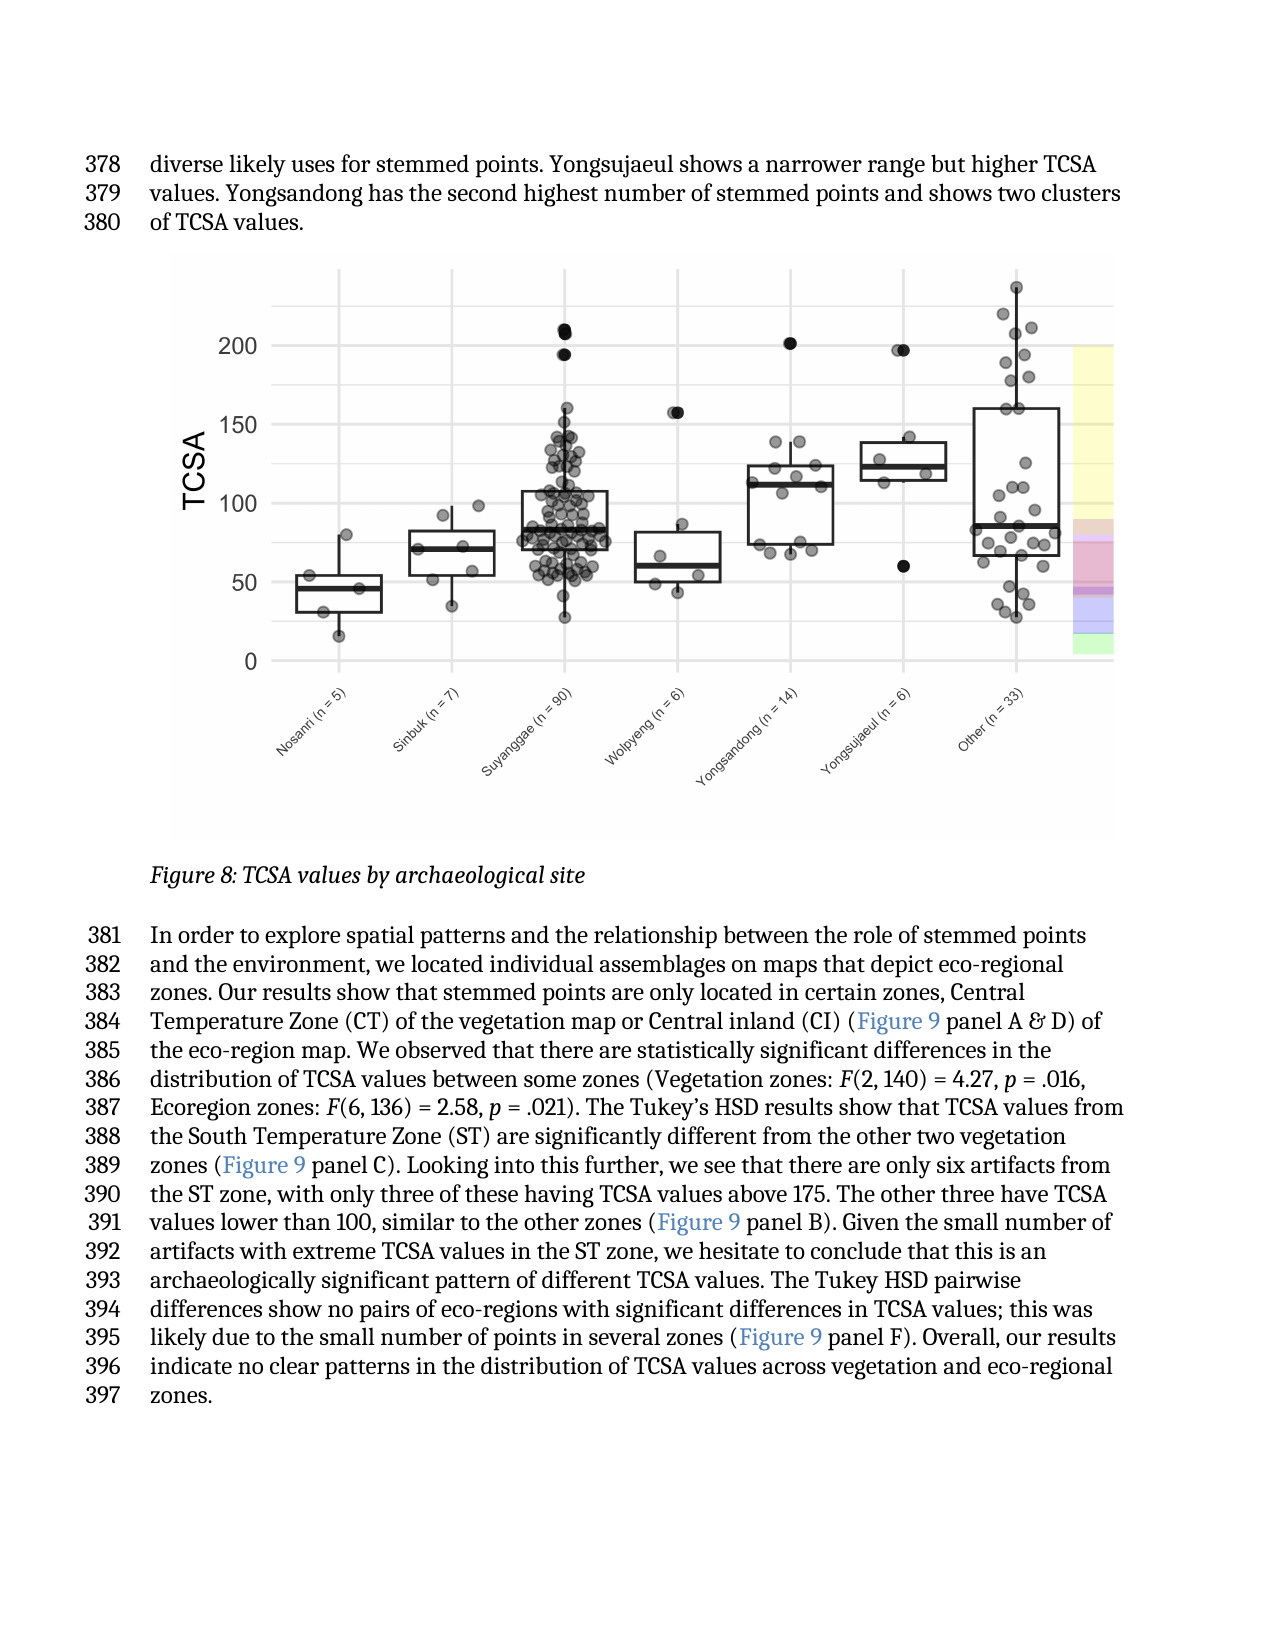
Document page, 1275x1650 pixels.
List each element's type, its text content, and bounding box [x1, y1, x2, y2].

table_header Figure 8: TCSA values by archaeological site [139, 255, 1114, 902]
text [150, 150, 1125, 236]
picture [168, 255, 1114, 840]
text In order to explore spatial patterns and the relationship between the role of stemmed points and the environment, we located individual assemblages on maps that depict eco-regional zones. Our results show that stemmed points are only located in certain zones, Central Temperature Zone (CT) of the vegetation map or Central inland (CI) (Figure 9 panel A & D) of the eco-region map. We observed that there are statistically significant differences in the distribution of TCSA values between some zones (Vegetation zones: F(2, 140) = 4.27, p = .016, Ecoregion zones: F(6, 136) = 2.58, p = .021). The Tukey’s HSD results show that TCSA values from the South Temperature Zone (ST) are significantly different from the other two vegetation zones (Figure 9 panel C). Looking into this further, we see that there are only six artifacts from the ST zone, with only three of these having TCSA values above 175. The other three have TCSA values lower than 100, similar to the other zones (Figure 9 panel B). Given the small number of artifacts with extreme TCSA values in the ST zone, we hesitate to conclude that this is an archaeologically significant pattern of different TCSA values. The Tukey HSD pairwise differences show no pairs of eco-regions with significant differences in TCSA values; this was likely due to the small number of points in several zones (Figure 9 panel F). Overall, our results indicate no clear patterns in the distribution of TCSA values across vegetation and eco-regional zones. [150, 921, 1125, 1409]
